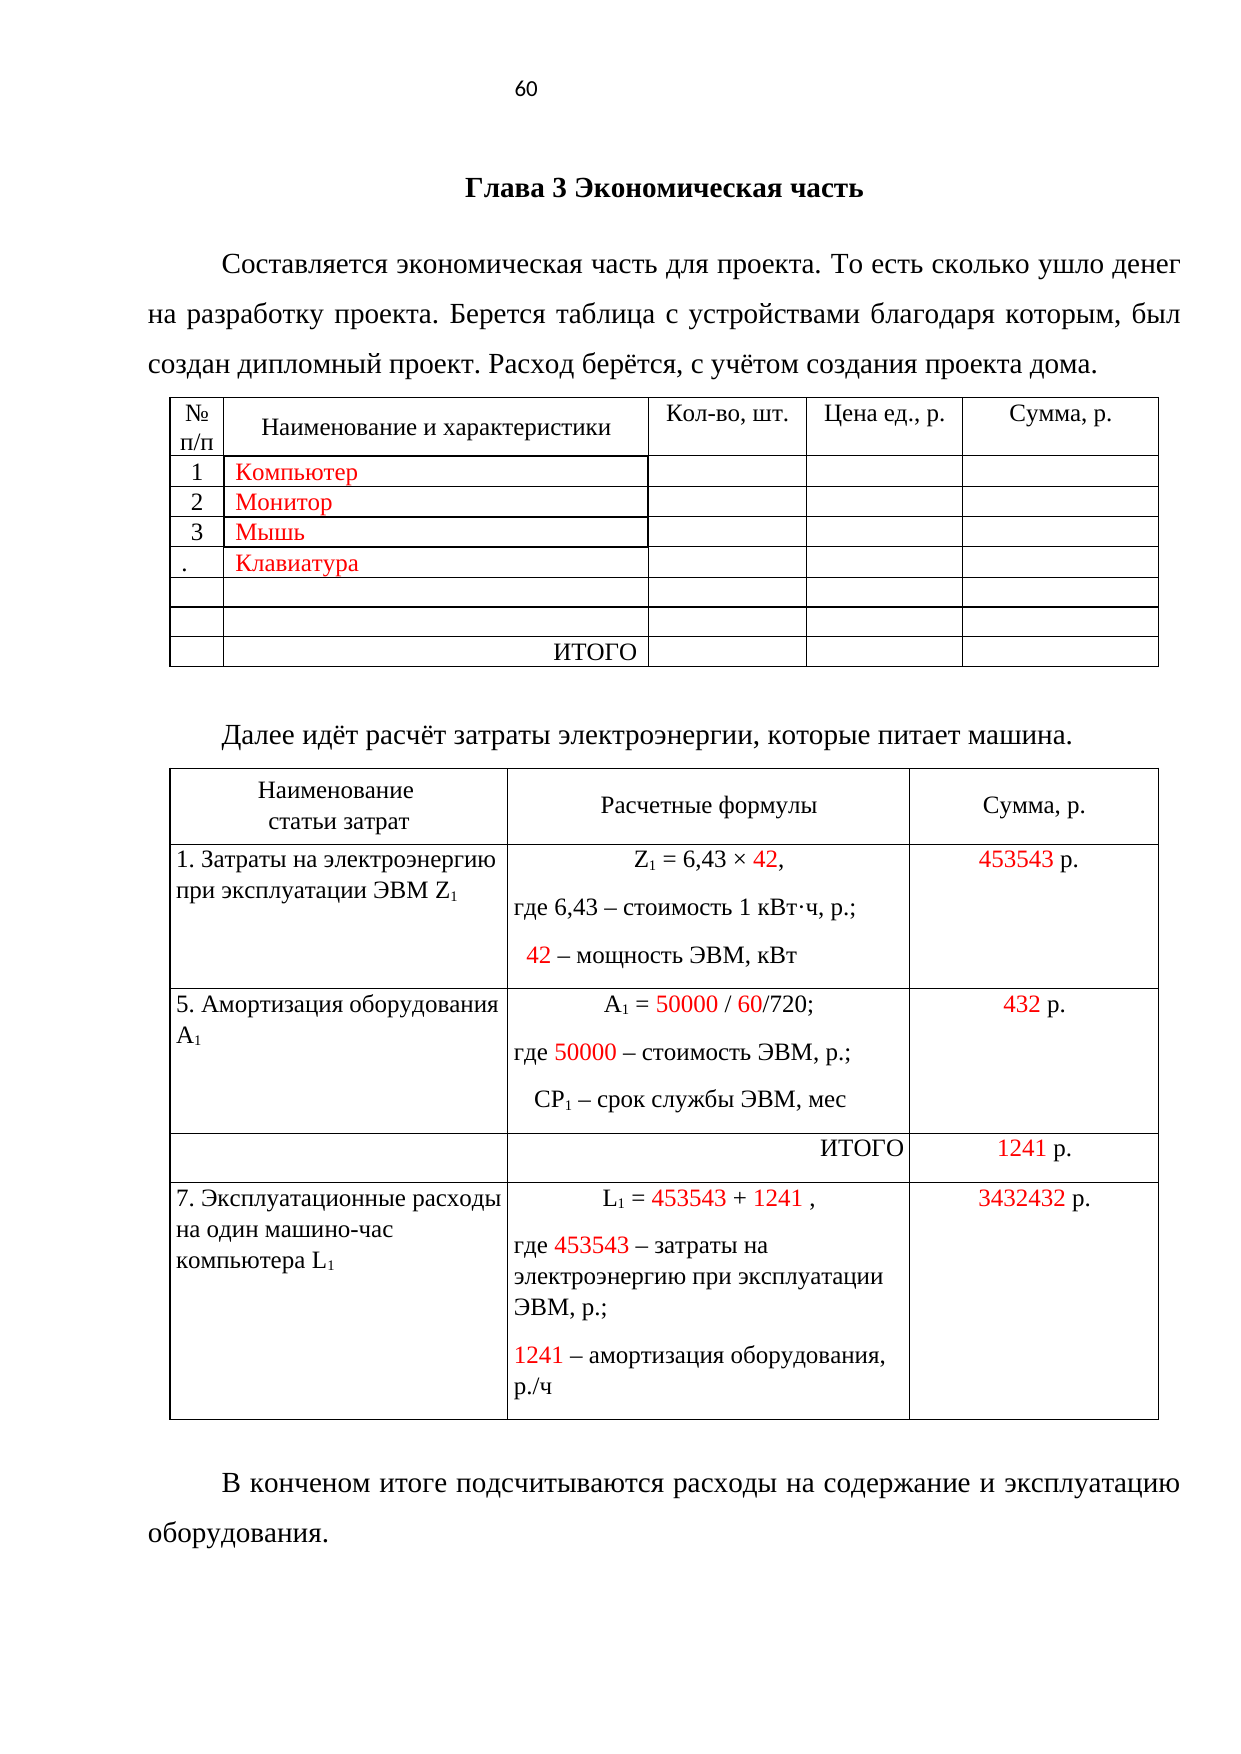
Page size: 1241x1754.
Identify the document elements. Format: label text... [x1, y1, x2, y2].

table_cell [224, 578, 648, 606]
table_header Кол-во, шт. [649, 398, 806, 455]
table_cell [649, 487, 806, 516]
table_cell 1241 р. [910, 1134, 1158, 1182]
table_header № п/п [171, 398, 223, 455]
table_cell 7. Эксплуатационные расходы на один машино-час компьютера L1 [171, 1183, 507, 1419]
table_cell 3432432 р. [910, 1183, 1158, 1419]
table_cell Монитор [225, 487, 647, 516]
table_cell [963, 517, 1158, 546]
table_header Цена ед., р. [807, 398, 962, 455]
table_cell 1 [171, 456, 223, 486]
table_header Расчетные формулы [508, 769, 909, 843]
table_header Наименование статьи затрат [171, 769, 507, 843]
table_header Сумма, р. [963, 398, 1158, 455]
table_cell ИТОГО [508, 1134, 909, 1182]
table_cell 1. Затраты на электроэнергию при эксплуатации ЭВМ Z1 [171, 845, 507, 988]
table_cell [649, 547, 806, 577]
table_cell [807, 487, 962, 516]
table_cell [171, 608, 223, 636]
table_header Сумма, р. [910, 769, 1158, 843]
table_cell [649, 578, 806, 606]
table_cell [171, 578, 223, 606]
table_cell 3 [171, 517, 223, 546]
table_cell [963, 487, 1158, 516]
table_cell [649, 608, 806, 636]
table_cell [963, 456, 1158, 486]
table_cell [963, 547, 1158, 577]
table_cell L1 = 453543 + 1241 , где 453543 – затраты на электроэнергию при эксплуатации ЭВМ, р.; 1241 – амортизация оборудования, р./ч [508, 1183, 909, 1419]
table_cell 432 р. [910, 989, 1158, 1132]
text Далее идёт расчёт затраты электроэнергии, которые питает машина. [148, 717, 1181, 751]
table_cell [963, 637, 1158, 666]
table_cell . [171, 547, 223, 577]
table_cell [171, 637, 223, 666]
text Глава 3 Экономическая часть [148, 171, 1181, 204]
table_cell Мышь [225, 518, 647, 546]
table_cell [807, 517, 962, 546]
table_cell Z1 = 6,43 × 42, где 6,43 – стоимость 1 кВт·ч, р.; 42 – мощность ЭВМ, кВт [508, 845, 909, 988]
table_cell [807, 608, 962, 636]
table_cell [963, 608, 1158, 636]
table_cell 453543 р. [910, 845, 1158, 988]
table_header Наименование и характеристики [224, 398, 648, 455]
table_cell [649, 637, 806, 666]
table_cell [171, 1134, 507, 1182]
table_cell [649, 456, 806, 486]
table_cell [649, 517, 806, 546]
table_cell [807, 637, 962, 666]
table_cell Компьютер [225, 457, 647, 486]
table_cell ИТОГО [224, 637, 648, 666]
table_cell 5. Амортизация оборудования А1 [171, 989, 507, 1132]
table_cell Клавиатура [224, 548, 648, 577]
text В конченом итоге подсчитываются расходы на содержание и эксплуатацию оборудования. [148, 1465, 1181, 1599]
table_cell [807, 456, 962, 486]
table_cell [807, 578, 962, 606]
table_cell А1 = 50000 / 60/720; где 50000 – стоимость ЭВМ, р.; СР1 – срок службы ЭВМ, мес [508, 989, 909, 1132]
text Составляется экономическая часть для проекта. То есть сколько ушло денег на разработку проекта. Берется таблица с устройствами благодаря которым, был создан дипломный проект. Расход берётся, с учётом создания проекта дома. [148, 246, 1181, 380]
table_cell [224, 608, 648, 636]
table_cell [807, 547, 962, 577]
table_cell [963, 578, 1158, 606]
table_cell 2 [171, 487, 223, 516]
